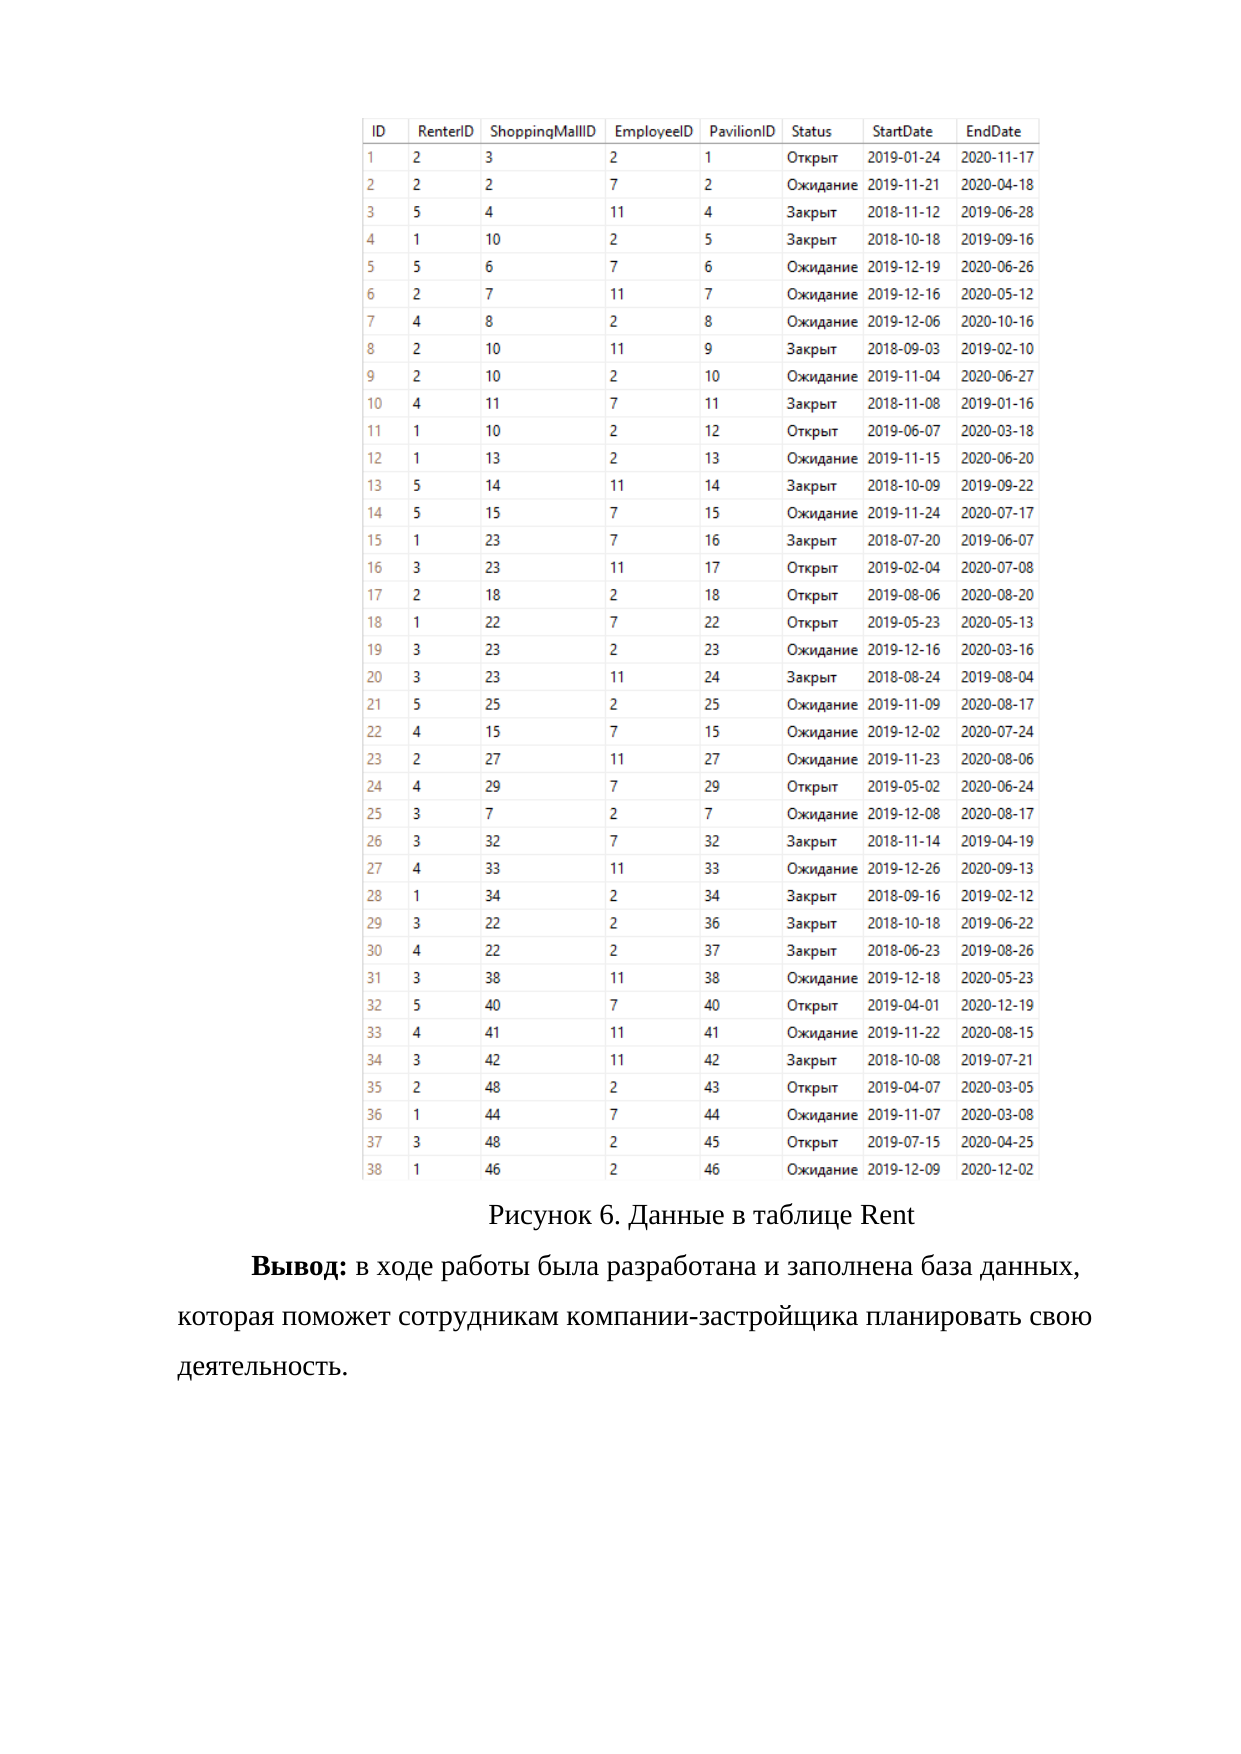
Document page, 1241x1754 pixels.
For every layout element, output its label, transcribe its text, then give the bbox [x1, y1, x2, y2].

text Вывод: в ходе работы была разработана и заполнена база данных, которая поможет сотрудникам компании-застройщика планировать свою деятельность. [177, 1248, 1152, 1382]
picture [362, 118, 1040, 1181]
text Рисунок 6. Данные в таблице Rent [177, 1197, 1152, 1231]
